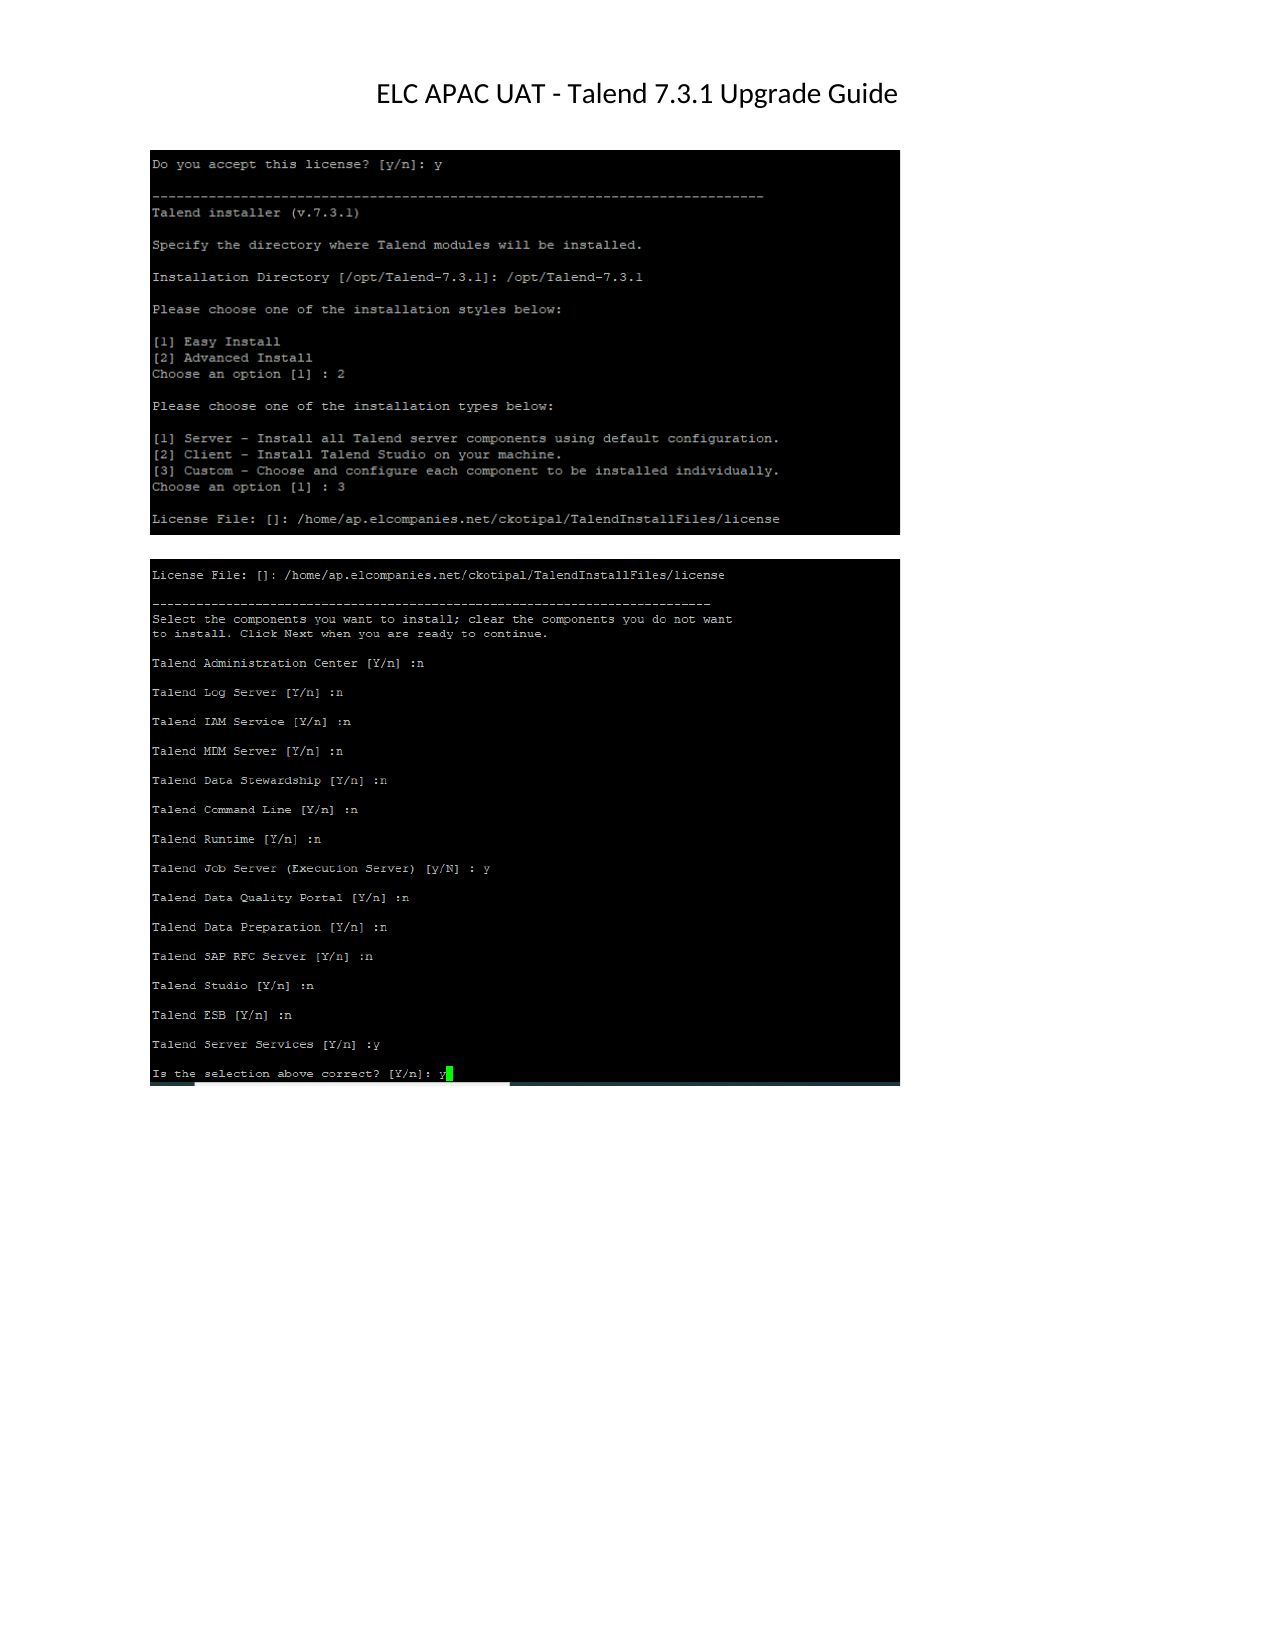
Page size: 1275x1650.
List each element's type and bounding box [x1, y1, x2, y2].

picture [150, 150, 901, 535]
picture [150, 559, 901, 1086]
